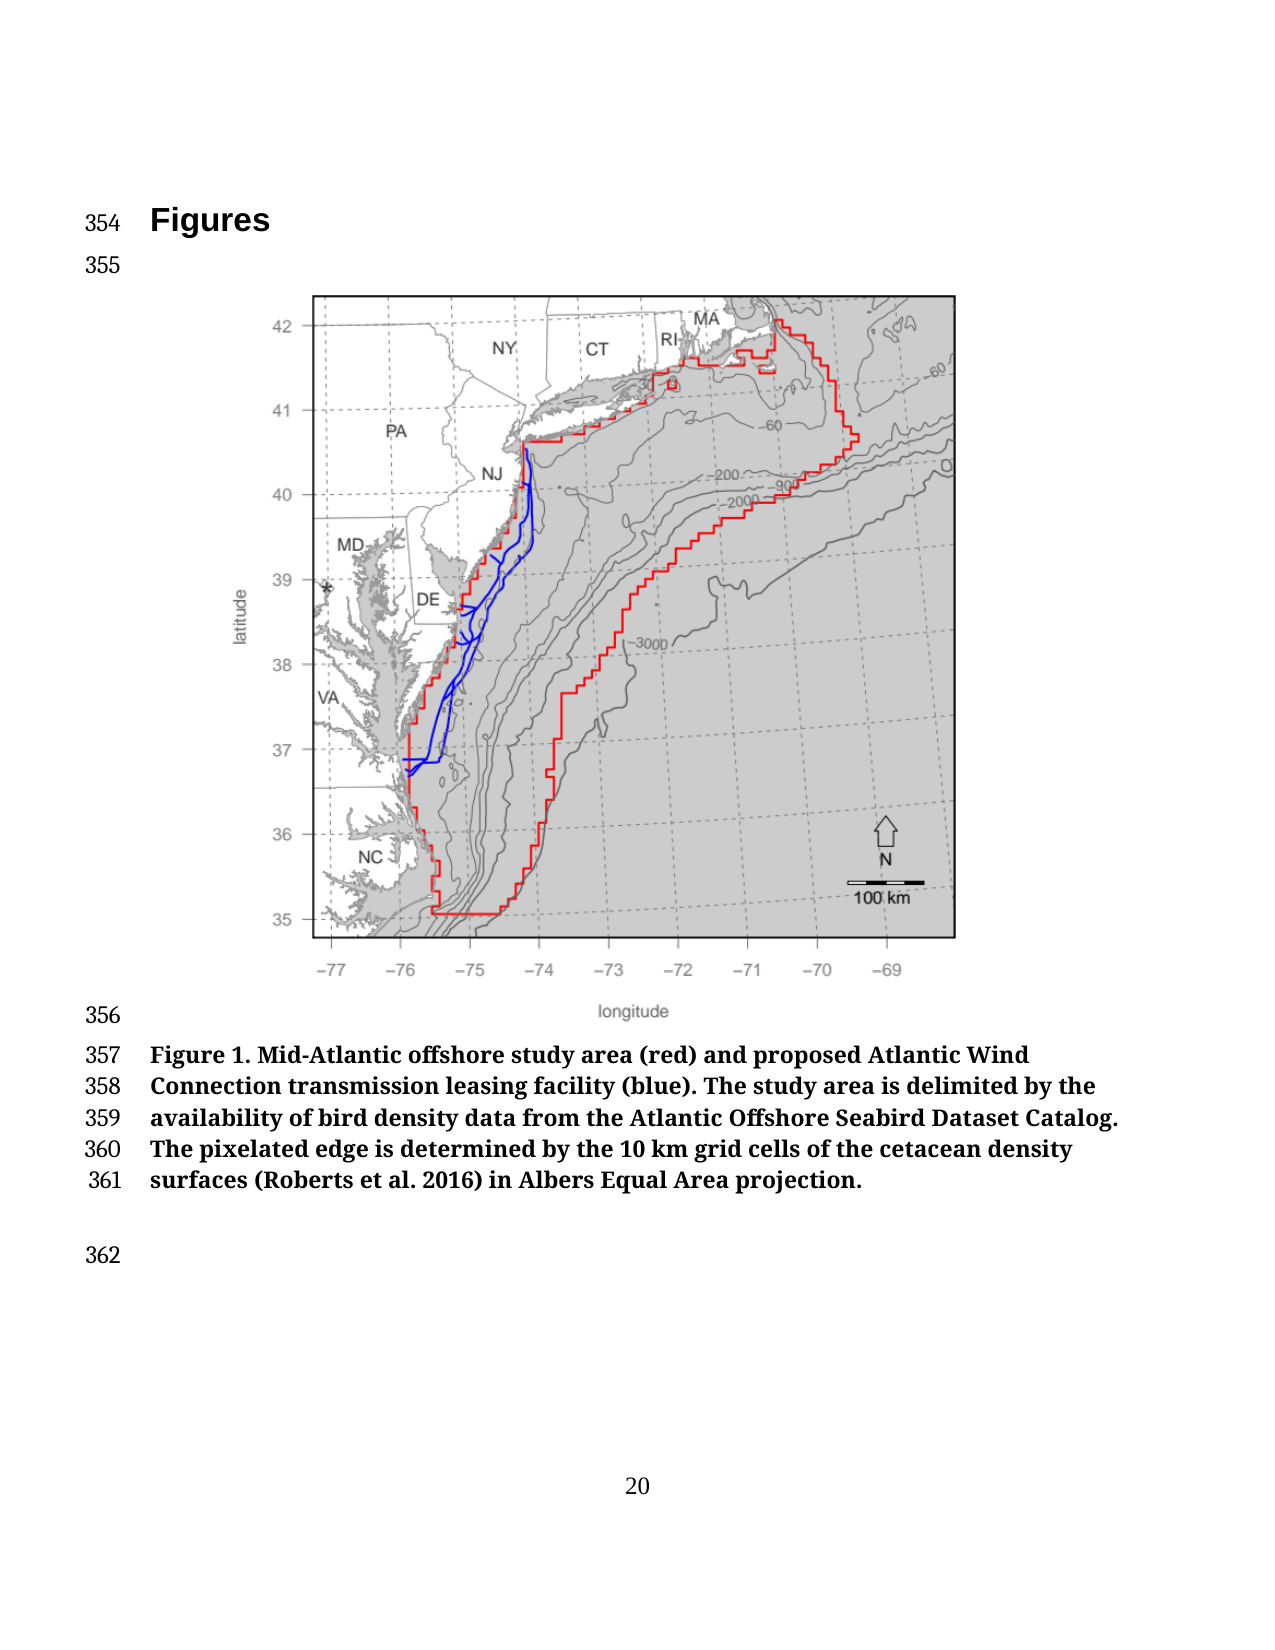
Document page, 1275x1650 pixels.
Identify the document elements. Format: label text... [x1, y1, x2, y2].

text Figure 1. Mid-Atlantic offshore study area (red) and proposed Atlantic Wind Connection transmission leasing facility (blue). The study area is delimited by the availability of bird density data from the Atlantic Offshore Seabird Dataset Catalog. The pixelated edge is determined by the 10 km grid cells of the cetacean density surfaces (Roberts et al. 2016) in Albers Equal Area projection. [150, 1039, 1125, 1195]
subtitle Figures [150, 200, 1125, 238]
